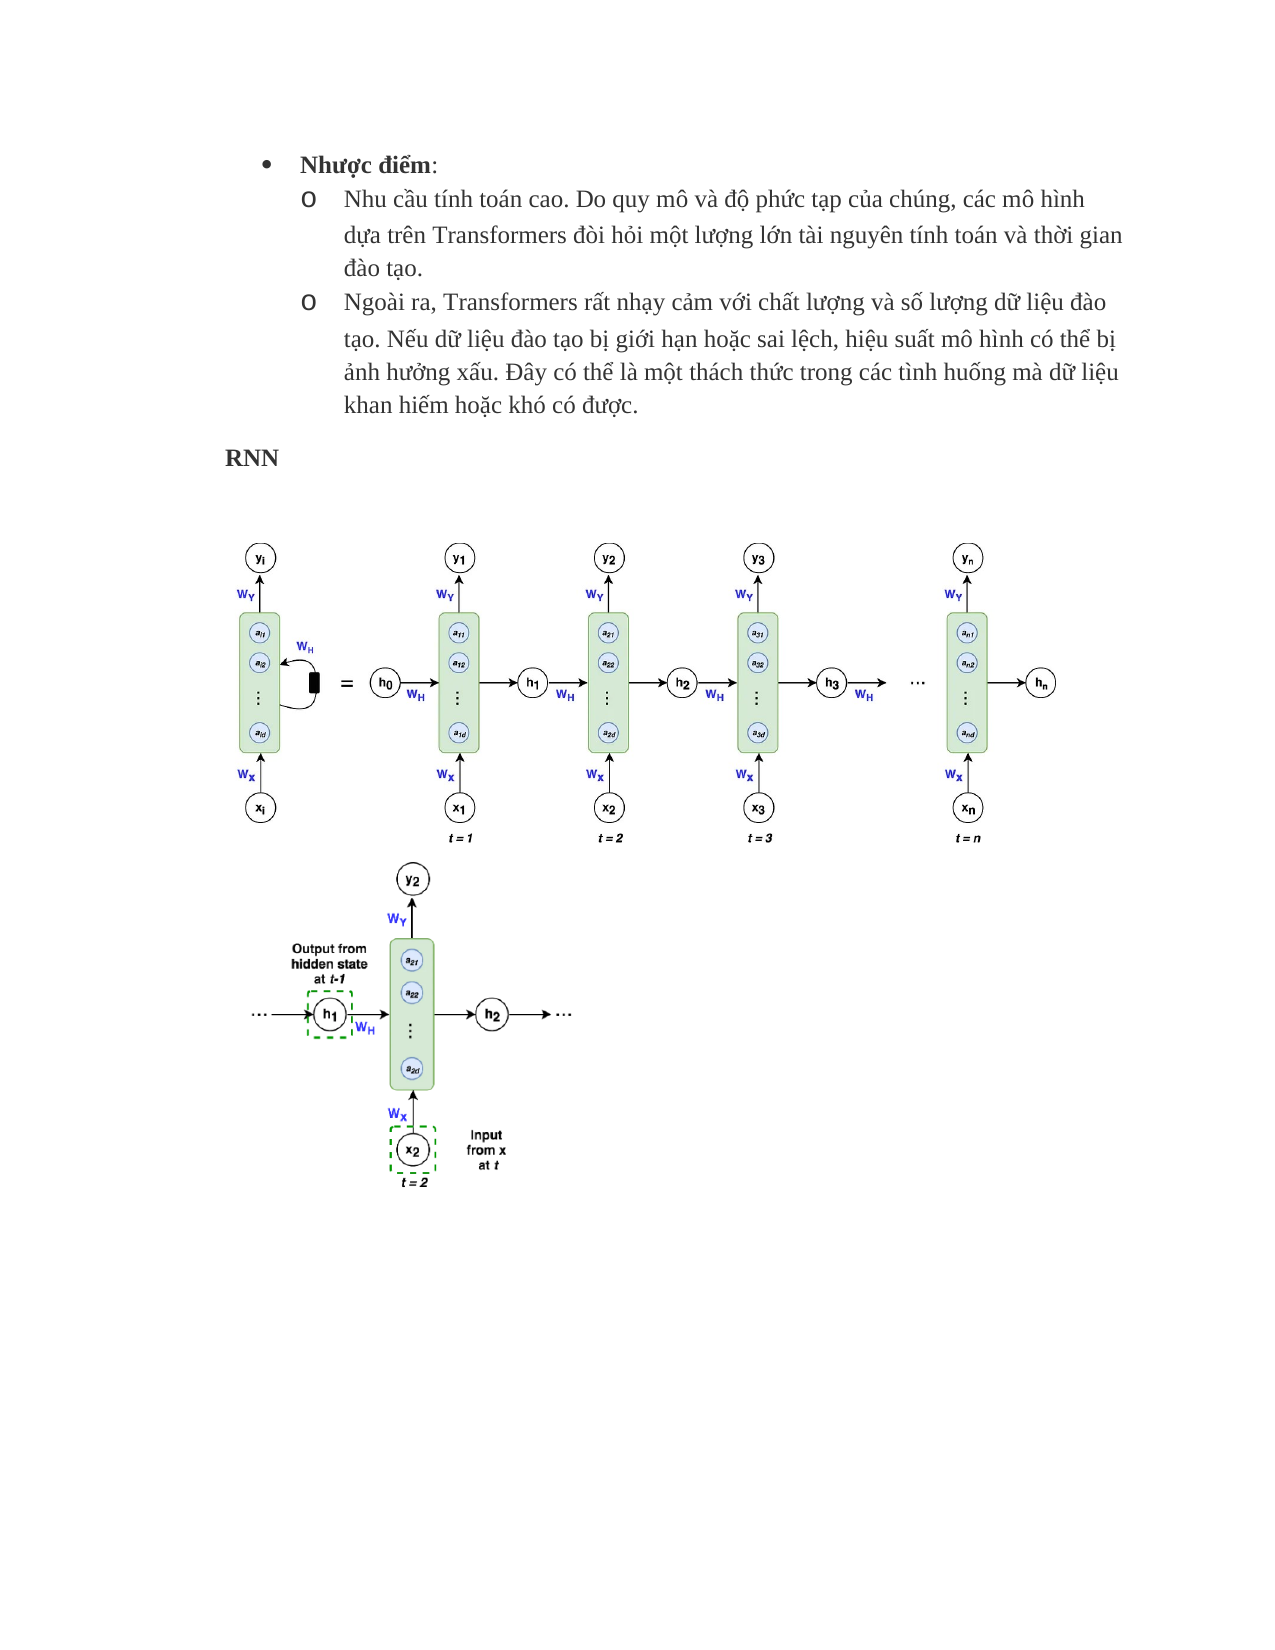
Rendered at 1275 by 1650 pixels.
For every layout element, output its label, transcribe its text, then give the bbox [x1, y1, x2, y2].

picture [225, 853, 592, 1202]
list Ngoài ra, Transformers rất nhạy cảm với chất lượng và số lượng dữ liệu đào tạo. Nếu dữ liệu đào tạo bị giới hạn hoặc sai lệch, hiệu suất mô hình có thể bị ảnh hưởng xấu. Đây có thể là một thách thức trong các tình huống mà dữ liệu khan hiếm hoặc khó có được. [300, 286, 1125, 418]
list Nhu cầu tính toán cao. Do quy mô và độ phức tạp của chúng, các mô hình dựa trên Transformers đòi hỏi một lượng lớn tài nguyên tính toán và thời gian đào tạo. [300, 183, 1125, 282]
text RNN [150, 443, 1125, 472]
picture [225, 543, 1056, 848]
list Nhược điểm: [262, 150, 1125, 179]
